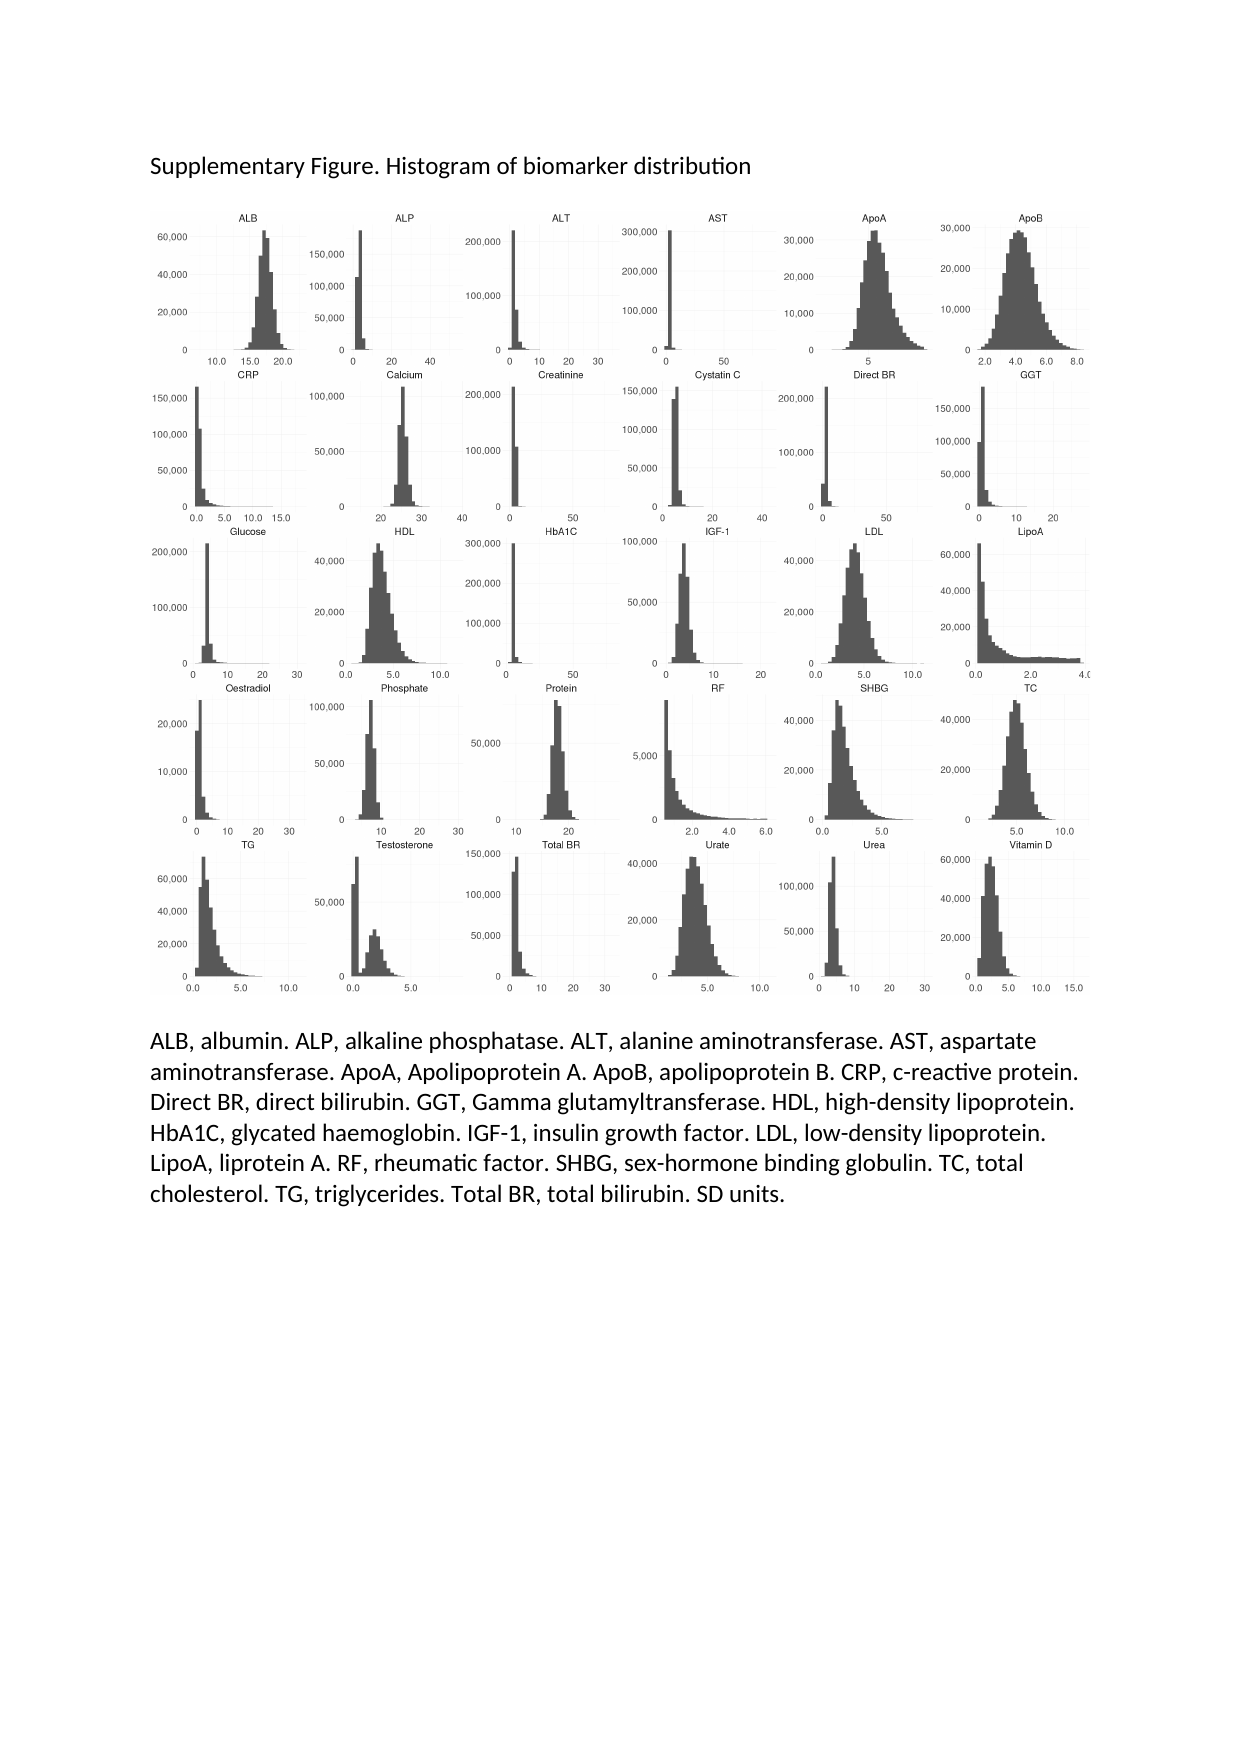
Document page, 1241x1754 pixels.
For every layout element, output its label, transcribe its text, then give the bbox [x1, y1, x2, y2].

text Supplementary Figure. Histogram of biomarker distribution [150, 150, 1090, 181]
picture [150, 211, 1091, 995]
text ALB, albumin. ALP, alkaline phosphatase. ALT, alanine aminotransferase. AST, aspartate aminotransferase. ApoA, Apolipoprotein A. ApoB, apolipoprotein B. CRP, c-reactive protein. Direct BR, direct bilirubin. GGT, Gamma glutamyltransferase. HDL, high-density lipoprotein. HbA1C, glycated haemoglobin. IGF-1, insulin growth factor. LDL, low-density lipoprotein. LipoA, liprotein A. RF, rheumatic factor. SHBG, sex-hormone binding globulin. TC, total cholesterol. TG, triglycerides. Total BR, total bilirubin. SD units. [150, 1025, 1090, 1208]
